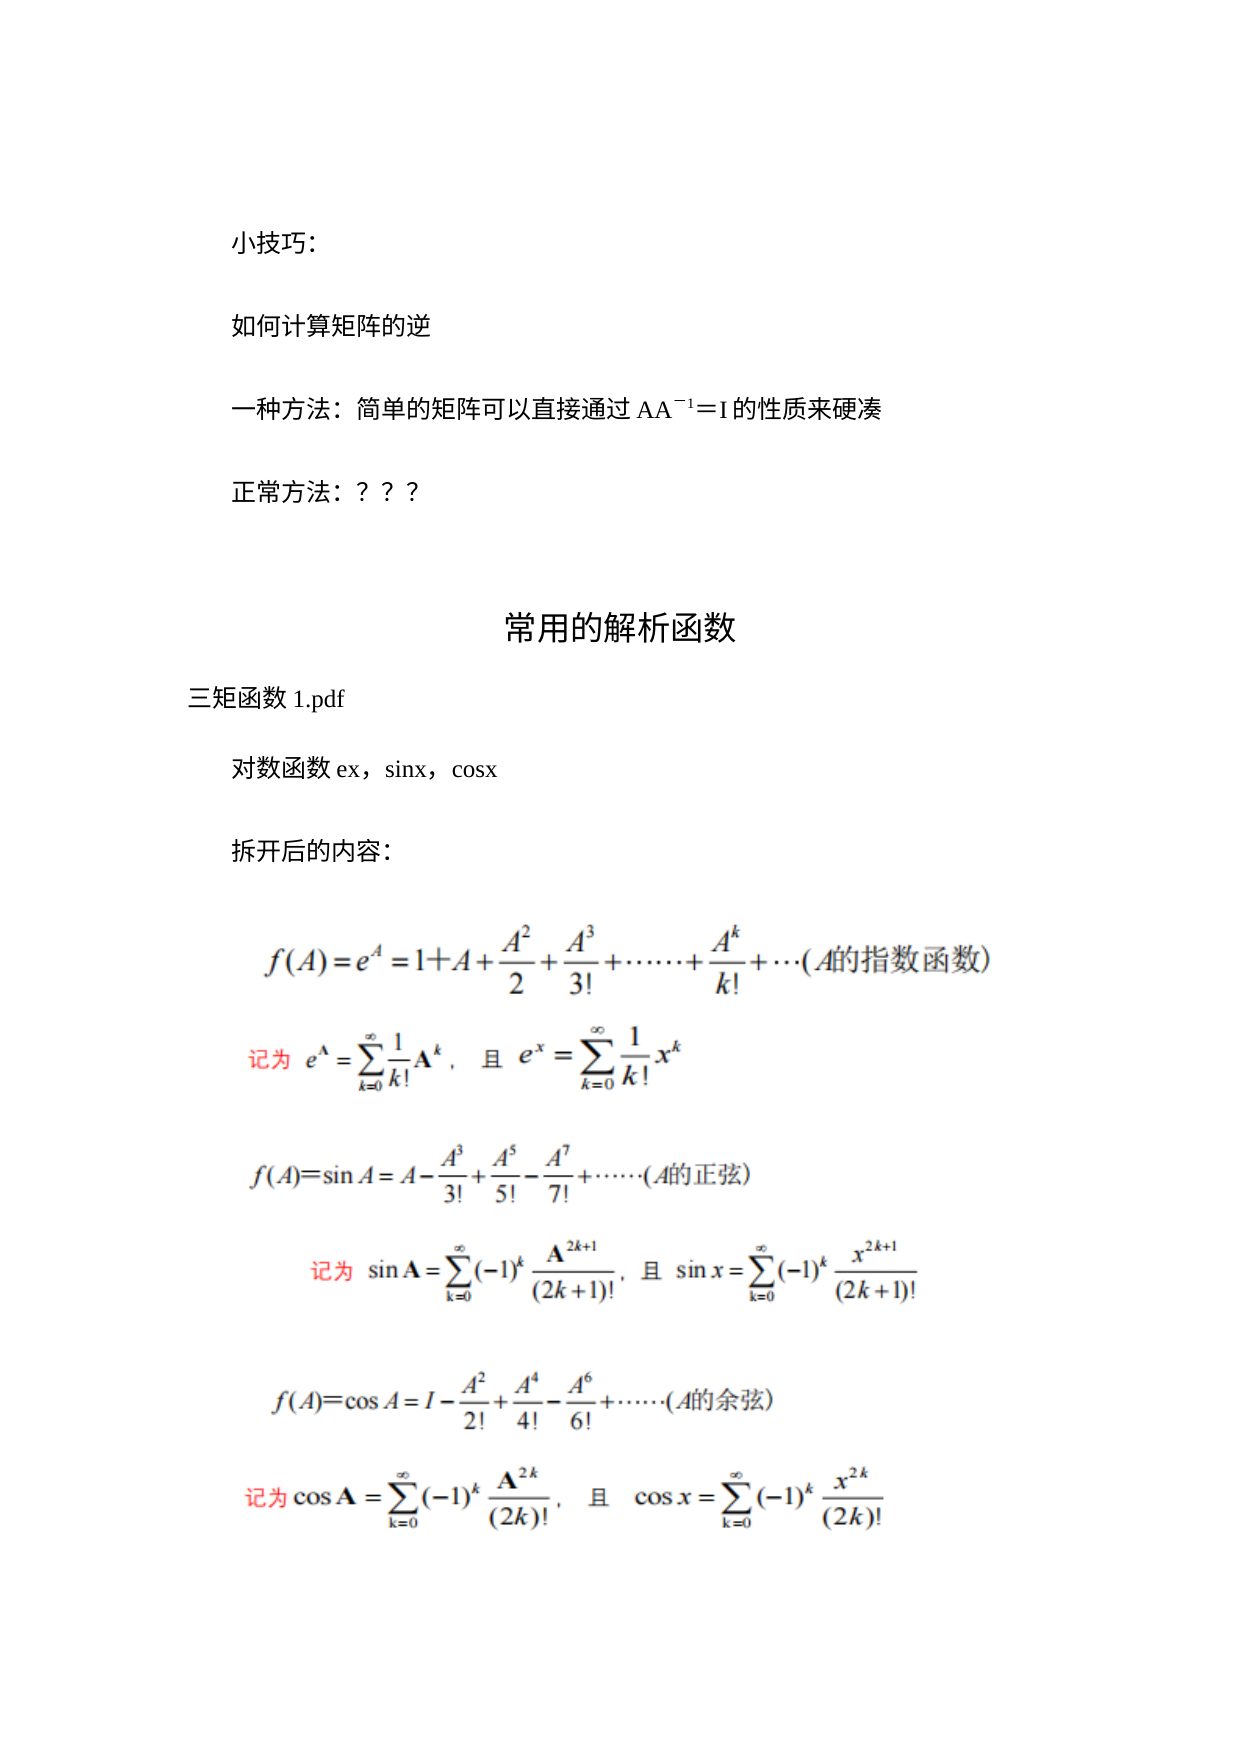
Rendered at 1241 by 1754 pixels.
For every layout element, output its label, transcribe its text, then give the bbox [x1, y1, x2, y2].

text 小技巧： [187, 209, 1053, 274]
text 正常方法：？？？ [187, 458, 1053, 523]
subtitle 三矩函数1.pdf [187, 664, 1053, 729]
text 如何计算矩阵的逆 [187, 292, 1053, 357]
picture [231, 1142, 936, 1325]
text 对数函数ex，sinx，cosx [187, 734, 1053, 799]
text 拆开后的内容： [187, 817, 1053, 882]
text 一种方法：简单的矩阵可以直接通过AA－1＝I的性质来硬凑 [187, 375, 1053, 440]
picture [231, 1351, 926, 1542]
subtitle 常用的解析函数 [187, 593, 1053, 658]
picture [231, 900, 1035, 1113]
